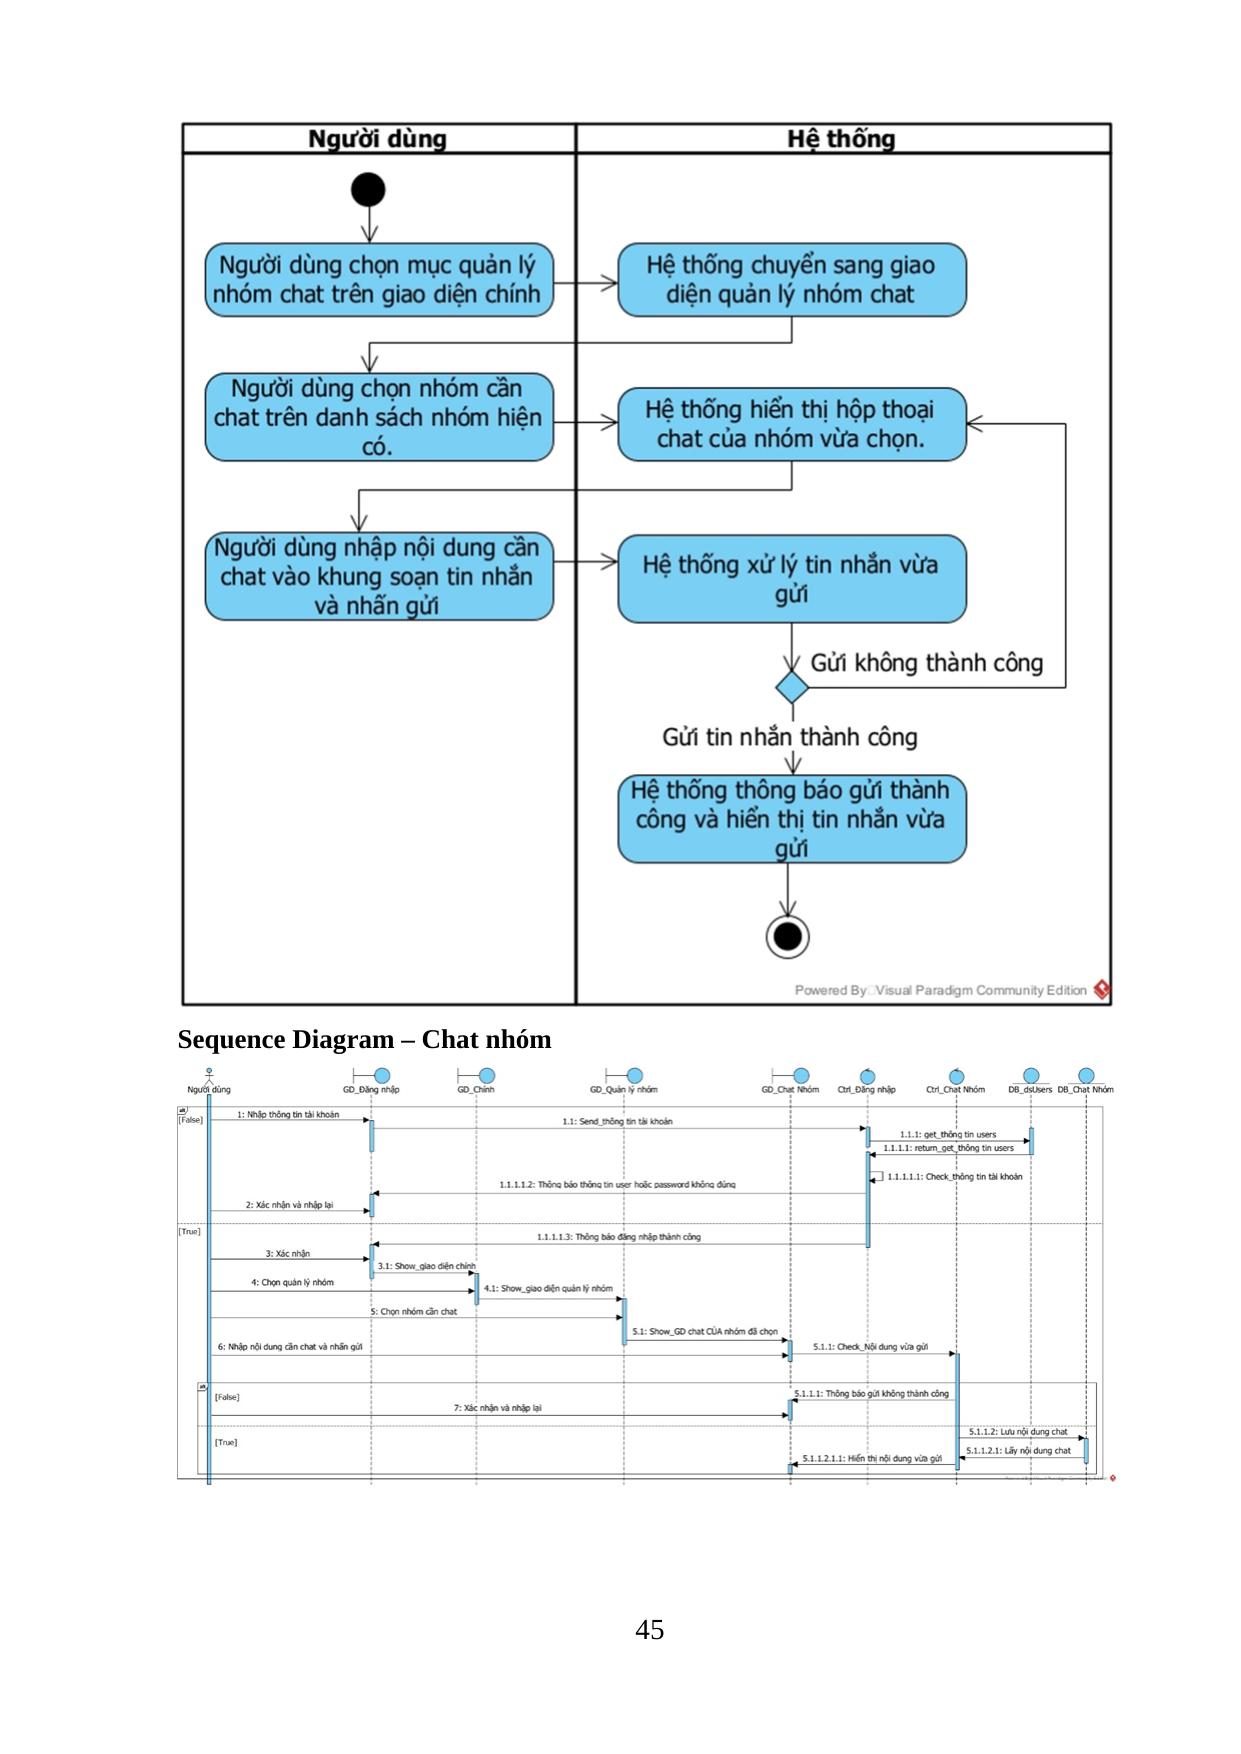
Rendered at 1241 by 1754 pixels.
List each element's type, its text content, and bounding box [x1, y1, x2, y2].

picture [177, 118, 1118, 1012]
text Sequence Diagram – Chat nhóm [177, 1024, 1122, 1055]
picture [177, 1067, 1118, 1486]
